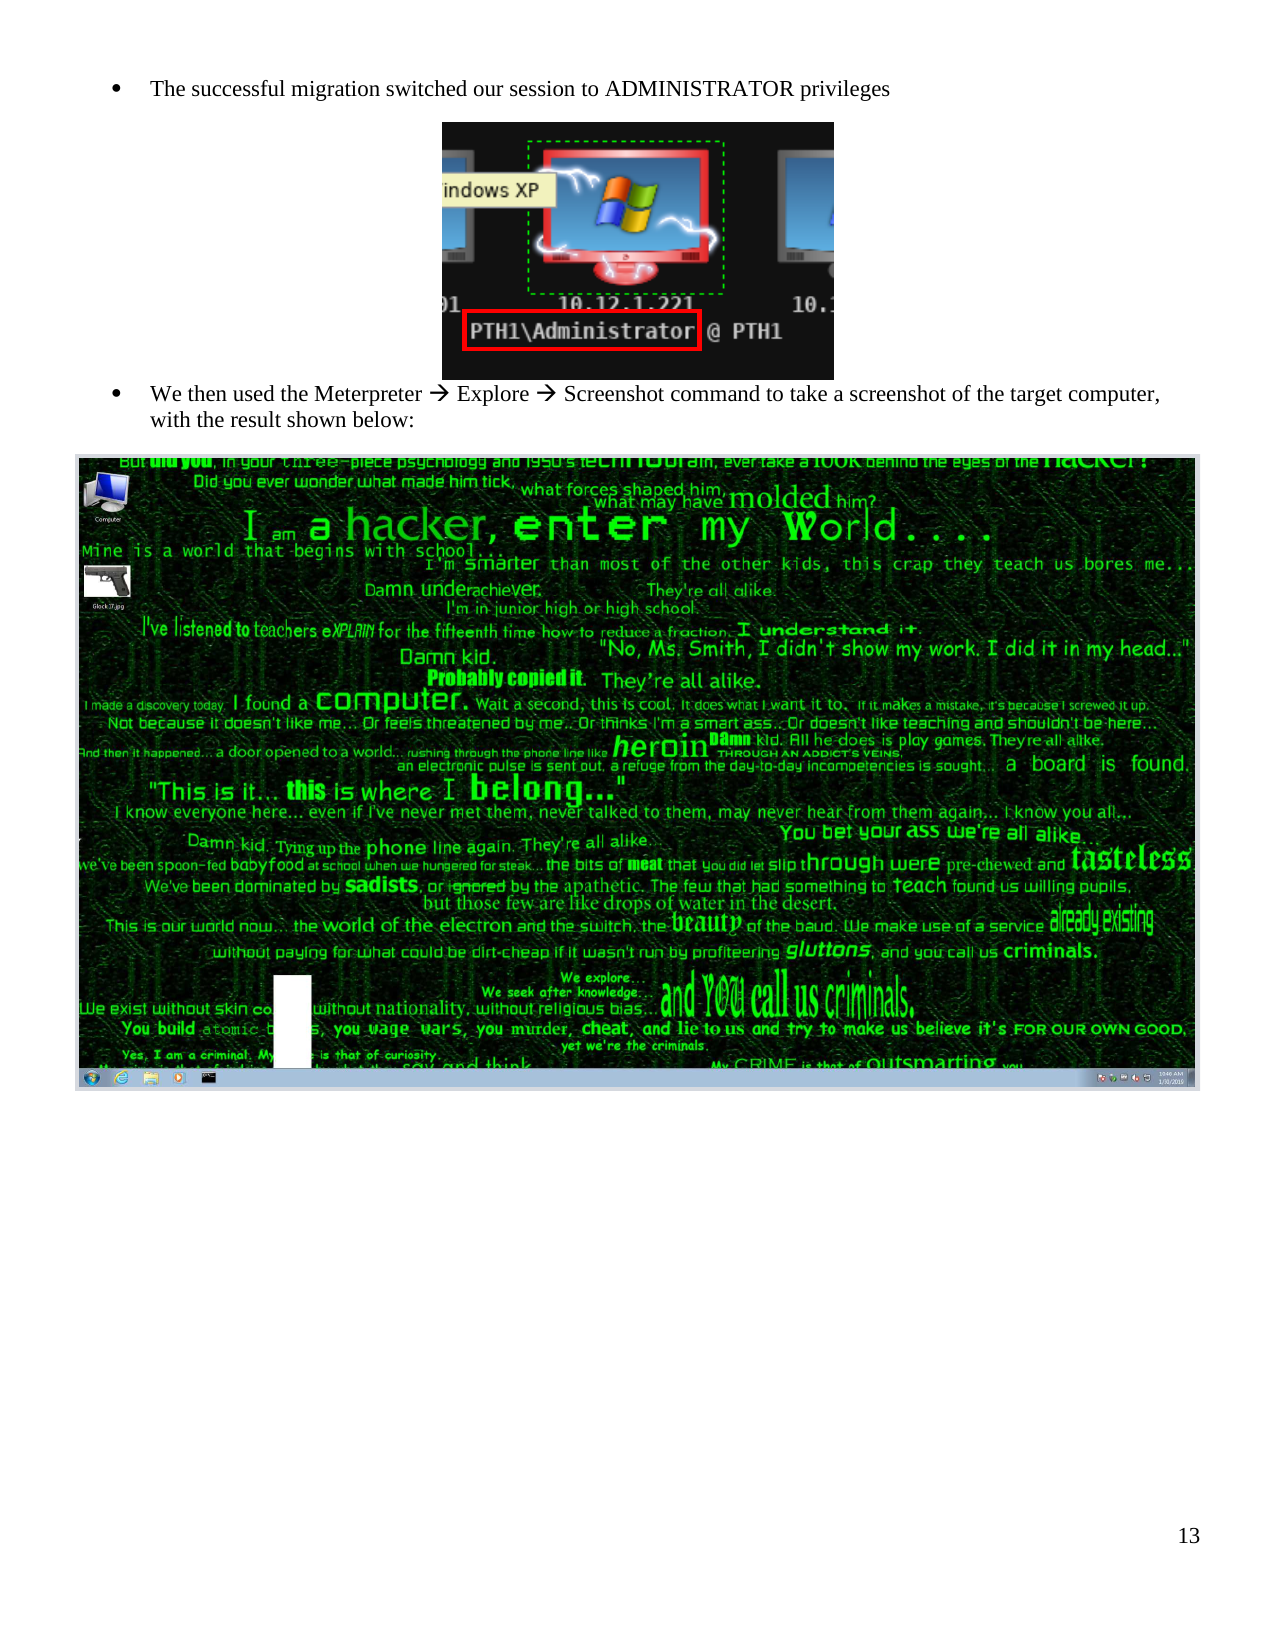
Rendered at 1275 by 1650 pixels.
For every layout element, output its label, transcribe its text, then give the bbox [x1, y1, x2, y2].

picture [75, 454, 1200, 1091]
list The successful migration switched our session to ADMINISTRATOR privileges [112, 75, 1200, 101]
picture [442, 122, 834, 380]
